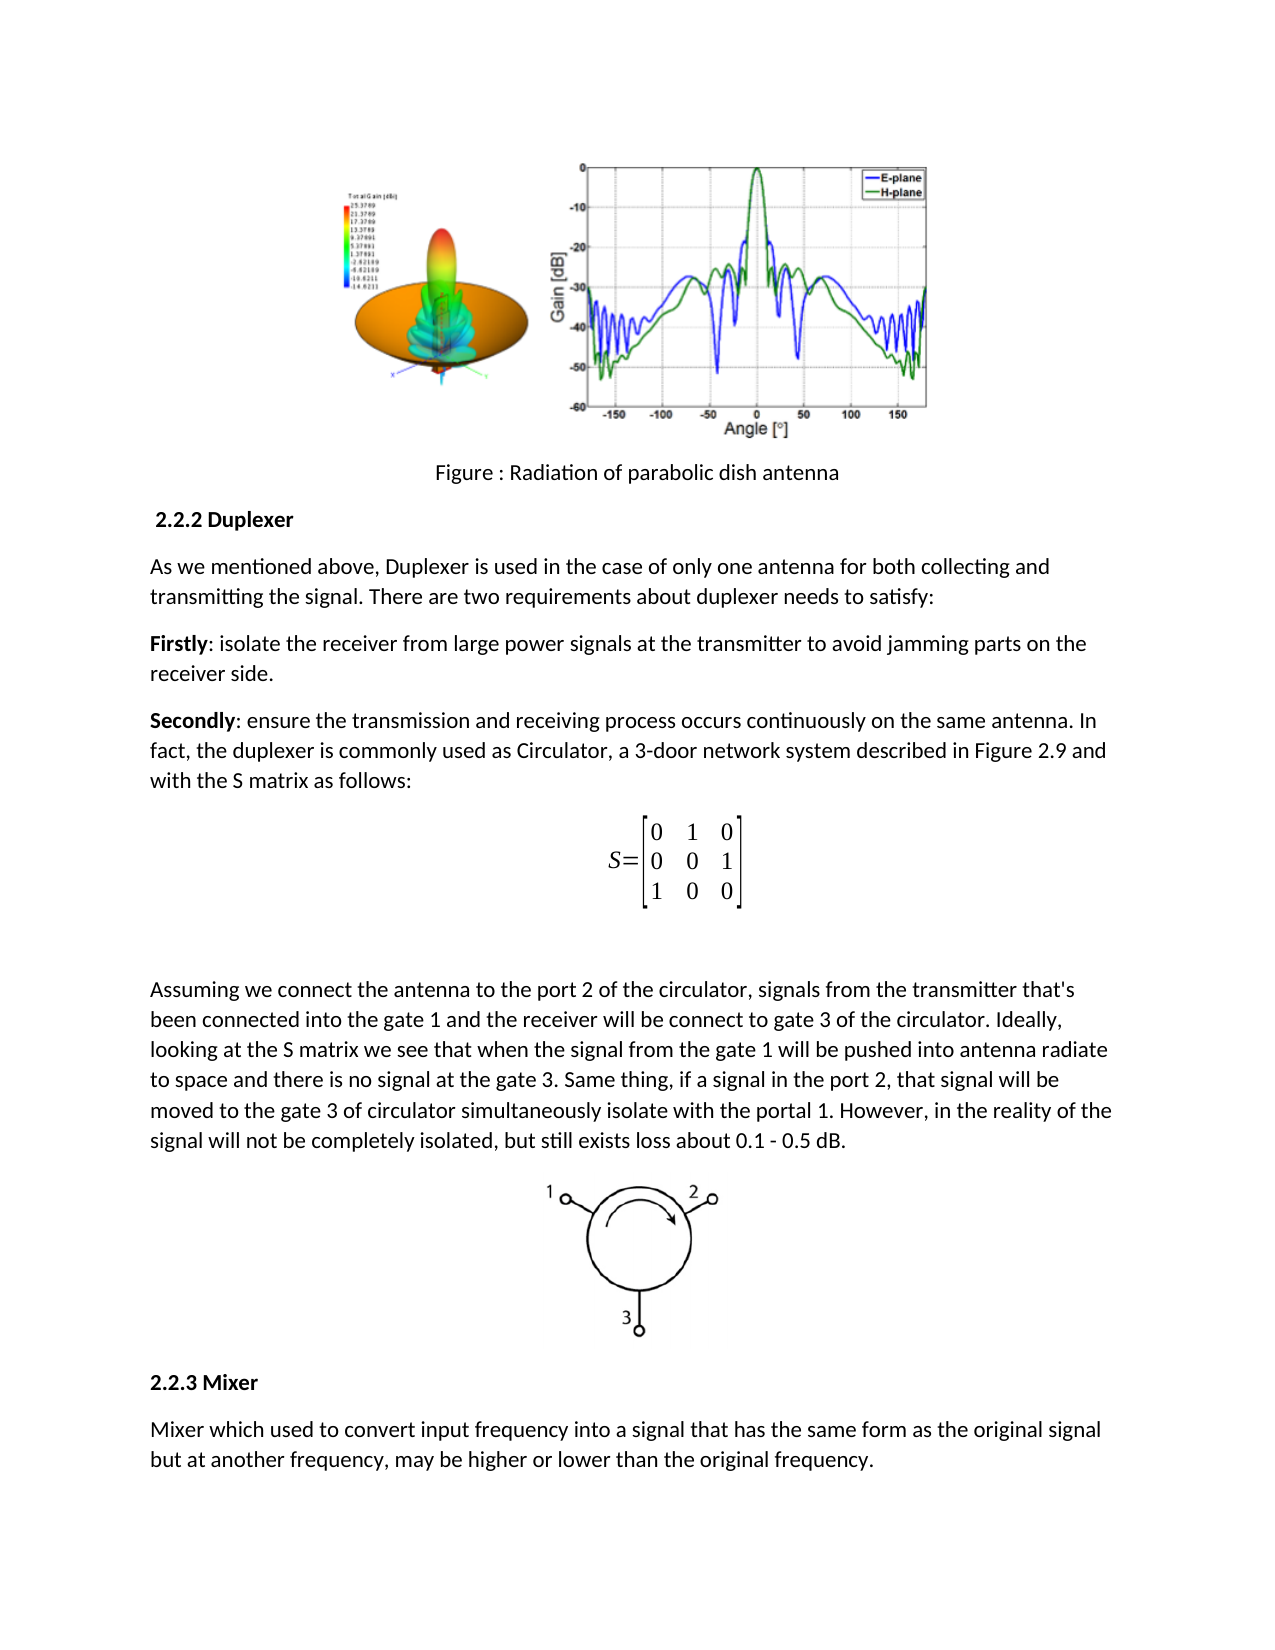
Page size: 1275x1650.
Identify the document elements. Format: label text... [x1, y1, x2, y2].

text Firstly: isolate the receiver from large power signals at the transmitter to avoid jamming parts on the receiver side. [150, 629, 1125, 687]
picture [533, 1172, 742, 1349]
text Mixer which used to convert input frequency into a signal that has the same form as the original signal but at another frequency, may be higher or lower than the original frequency. [150, 1415, 1125, 1473]
picture [340, 150, 935, 440]
text 2.2.2 Duplexer [150, 505, 1125, 533]
text Figure : Radiation of parabolic dish antenna [150, 458, 1125, 486]
text Secondly: ensure the transmission and receiving process occurs continuously on the same antenna. In fact, the duplexer is commonly used as Circulator, a 3-door network system described in Figure 2.9 and with the S matrix as follows: [150, 706, 1125, 794]
text As we mentioned above, Duplexer is used in the case of only one antenna for both collecting and transmitting the signal. There are two requirements about duplexer needs to satisfy: [150, 552, 1125, 610]
text Assuming we connect the antenna to the port 2 of the circulator, signals from the transmitter that's been connected into the gate 1 and the receiver will be connect to gate 3 of the circulator. Ideally, looking at the S matrix we see that when the signal from the gate 1 will be pushed into antenna radiate to space and there is no signal at the gate 3. Same thing, if a signal in the port 2, that signal will be moved to the gate 3 of circulator simultaneously isolate with the portal 1. However, in the reality of the signal will not be completely isolated, but still exists loss about 0.1 - 0.5 dB. [150, 975, 1125, 1154]
text 2.2.3 Mixer [150, 1368, 1125, 1396]
